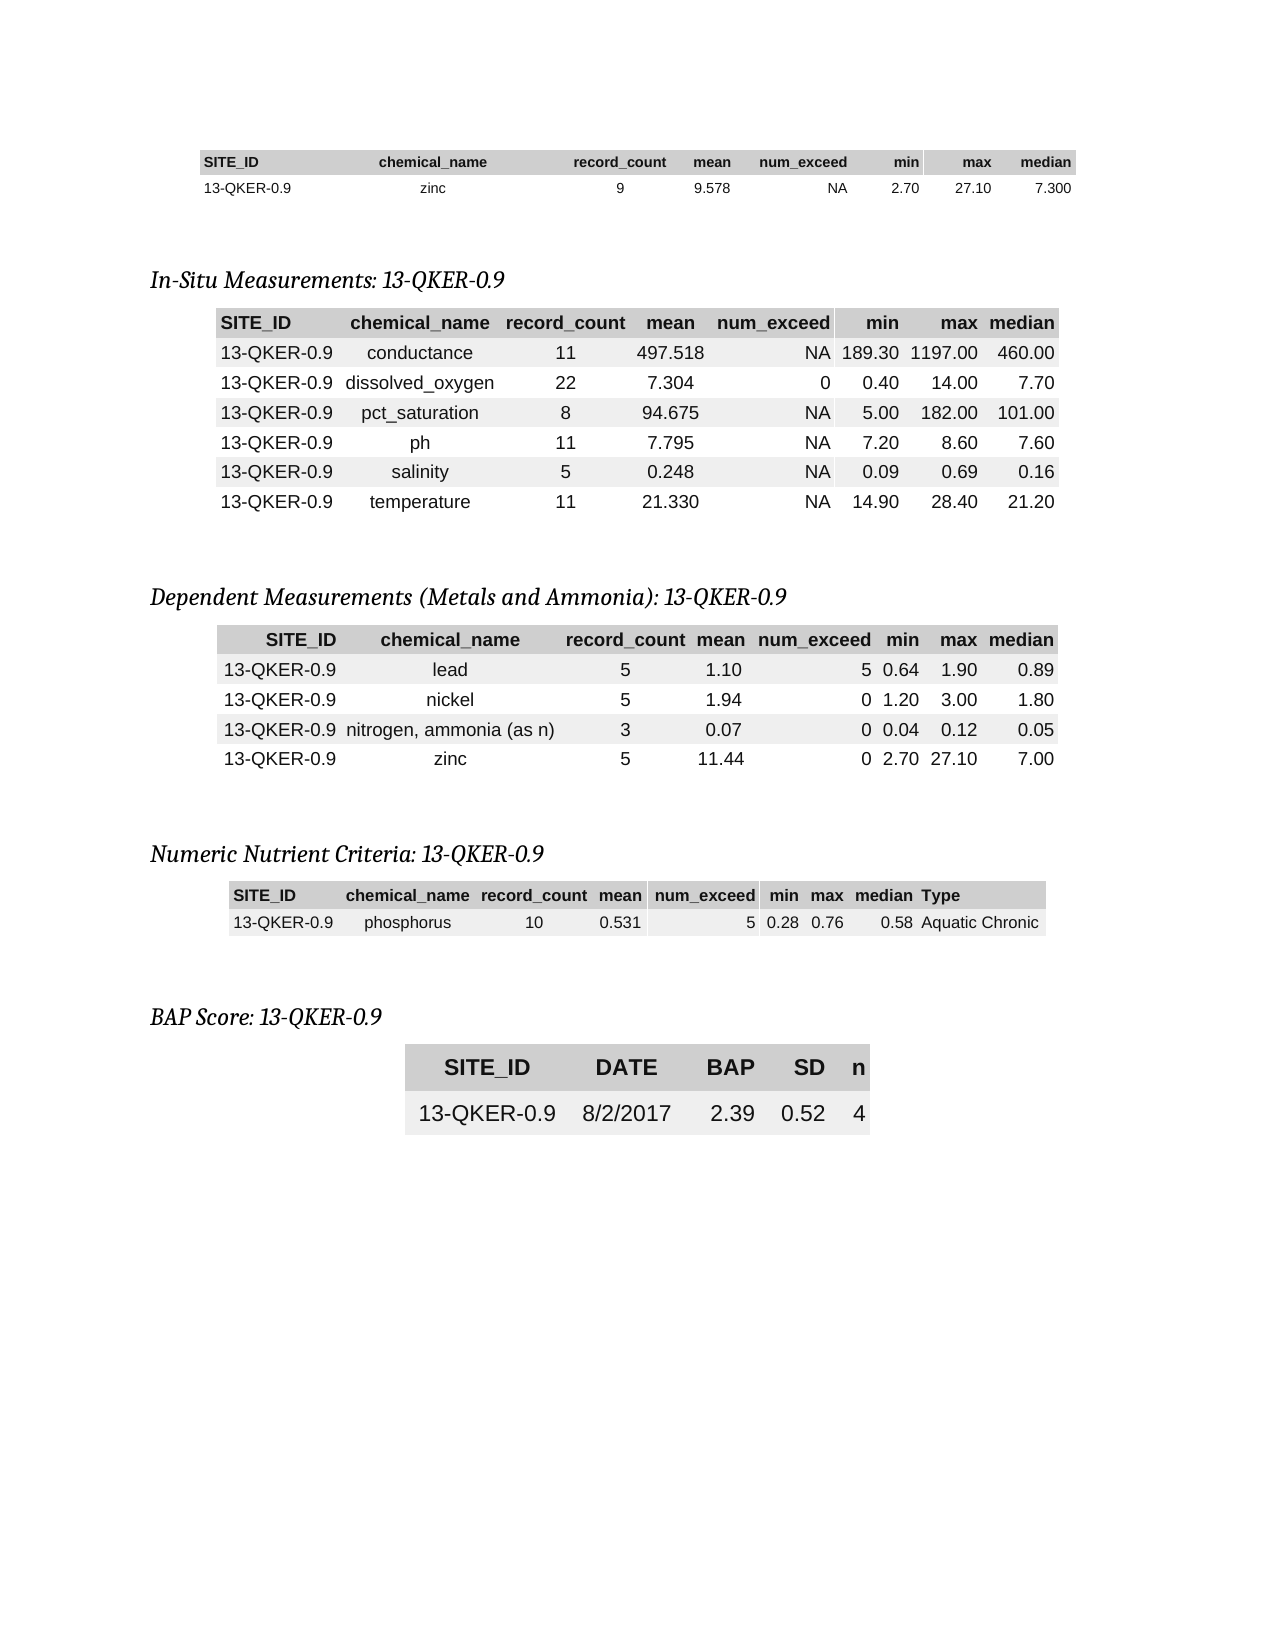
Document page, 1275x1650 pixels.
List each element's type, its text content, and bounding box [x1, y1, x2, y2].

table_cell 10 [475, 909, 593, 936]
table_header n [829, 1044, 870, 1091]
table_header chemical_name [298, 150, 568, 175]
table_header min [835, 308, 903, 338]
table_cell 21.330 [631, 487, 710, 517]
table_cell 0.58 [848, 909, 917, 936]
table_cell 3.00 [923, 684, 981, 714]
table_cell NA [710, 457, 834, 487]
table_cell 189.30 [835, 338, 903, 367]
table_header SITE_ID [217, 625, 340, 654]
table_cell 7.300 [996, 175, 1076, 200]
table_cell 2.70 [852, 175, 923, 200]
table_cell 13-QKER-0.9 [216, 368, 340, 397]
table_cell 0.09 [835, 457, 903, 487]
table_cell 1.80 [981, 684, 1058, 714]
table_cell 1.90 [923, 654, 981, 684]
table_cell 0.28 [760, 909, 803, 936]
table_cell 13-QKER-0.9 [216, 457, 340, 487]
table_cell 11 [500, 427, 631, 457]
text Numeric Nutrient Criteria: 13-QKER-0.9 [150, 840, 1125, 869]
table_cell 5 [560, 684, 691, 714]
table_header max [923, 625, 981, 654]
table_cell 7.00 [981, 744, 1058, 774]
table_cell 0.52 [759, 1091, 829, 1135]
table_header SD [759, 1044, 829, 1091]
table_cell salinity [340, 457, 500, 487]
table_header num_exceed [751, 625, 876, 654]
table_cell zinc [298, 175, 568, 200]
table_header SITE_ID [200, 150, 298, 175]
table_header SITE_ID [405, 1044, 569, 1091]
table_cell 0.12 [923, 714, 981, 744]
table_cell 0.07 [691, 714, 751, 744]
table_header chemical_name [340, 625, 560, 654]
table_cell 13-QKER-0.9 [200, 175, 298, 200]
table_cell Aquatic Chronic [917, 909, 1046, 936]
table_cell temperature [340, 487, 500, 517]
table_cell 28.40 [903, 487, 982, 517]
table_cell NA [710, 487, 834, 517]
table_header num_exceed [752, 150, 852, 175]
table_cell 7.60 [982, 427, 1059, 457]
table_cell 13-QKER-0.9 [216, 487, 340, 517]
table_header BAP [684, 1044, 759, 1091]
table_cell 0 [710, 368, 834, 397]
table_cell 5 [751, 654, 876, 684]
table_header Type [917, 881, 1046, 909]
table_cell conductance [340, 338, 500, 367]
table_header record_count [560, 625, 691, 654]
table_cell 13-QKER-0.9 [405, 1091, 569, 1135]
table_header min [876, 625, 923, 654]
table_cell 0.531 [593, 909, 647, 936]
table_cell 2.70 [876, 744, 923, 774]
table_header SITE_ID [229, 881, 340, 909]
table_header DATE [569, 1044, 684, 1091]
table_cell 5 [560, 654, 691, 684]
table_cell 8/2/2017 [569, 1091, 684, 1135]
table_cell 0 [751, 714, 876, 744]
table_cell 5 [500, 457, 631, 487]
table_cell 13-QKER-0.9 [217, 744, 340, 774]
table_cell 1.20 [876, 684, 923, 714]
table_header mean [631, 308, 710, 338]
table_cell dissolved_oxygen [340, 368, 500, 397]
table_cell 5 [560, 744, 691, 774]
table_cell 11.44 [691, 744, 751, 774]
table_cell 11 [500, 487, 631, 517]
table_cell ph [340, 427, 500, 457]
table_cell NA [710, 338, 834, 367]
table_cell 11 [500, 338, 631, 367]
table_cell 14.00 [903, 368, 982, 397]
table_header min [852, 150, 923, 175]
table_cell 8.60 [903, 427, 982, 457]
table_header mean [691, 625, 751, 654]
table_cell phosphorus [340, 909, 475, 936]
table_cell NA [710, 427, 834, 457]
table_cell 0.64 [876, 654, 923, 684]
table_cell 13-QKER-0.9 [217, 654, 340, 684]
table_header SITE_ID [216, 308, 340, 338]
table_cell lead [340, 654, 560, 684]
table_cell 460.00 [982, 338, 1059, 367]
table_cell 13-QKER-0.9 [216, 427, 340, 457]
table_cell 27.10 [923, 744, 981, 774]
table_header chemical_name [340, 881, 475, 909]
table_cell 9.578 [672, 175, 752, 200]
table_cell 94.675 [631, 398, 710, 427]
table_cell 13-QKER-0.9 [217, 714, 340, 744]
table_cell zinc [340, 744, 560, 774]
table_cell 7.795 [631, 427, 710, 457]
table_cell 21.20 [982, 487, 1059, 517]
table_header max [903, 308, 982, 338]
table_header chemical_name [340, 308, 500, 338]
table_header median [848, 881, 917, 909]
table_cell 0.248 [631, 457, 710, 487]
text Dependent Measurements (Metals and Ammonia): 13-QKER-0.9 [150, 583, 1125, 612]
table_cell 101.00 [982, 398, 1059, 427]
text In-Situ Measurements: 13-QKER-0.9 [150, 266, 1125, 295]
table_cell pct_saturation [340, 398, 500, 427]
table_header median [981, 625, 1058, 654]
table_cell 27.10 [924, 175, 996, 200]
table_header max [924, 150, 996, 175]
text BAP Score: 13-QKER-0.9 [150, 1003, 1125, 1031]
table_header min [760, 881, 803, 909]
table_cell 5.00 [835, 398, 903, 427]
table_cell 0 [751, 744, 876, 774]
table_cell NA [710, 398, 834, 427]
table_header median [982, 308, 1059, 338]
table_cell 7.70 [982, 368, 1059, 397]
table_cell 182.00 [903, 398, 982, 427]
table_cell 0.16 [982, 457, 1059, 487]
table_cell 0.05 [981, 714, 1058, 744]
table_cell 0 [751, 684, 876, 714]
table_header record_count [500, 308, 631, 338]
table_cell nickel [340, 684, 560, 714]
table_header mean [593, 881, 647, 909]
table_cell 7.20 [835, 427, 903, 457]
table_cell 0.69 [903, 457, 982, 487]
table_cell 13-QKER-0.9 [216, 338, 340, 367]
table_cell 1197.00 [903, 338, 982, 367]
table_header num_exceed [648, 881, 759, 909]
table_cell NA [752, 175, 852, 200]
table_header record_count [475, 881, 593, 909]
table_header mean [672, 150, 752, 175]
table_cell 2.39 [684, 1091, 759, 1135]
table_cell 497.518 [631, 338, 710, 367]
table_cell 1.10 [691, 654, 751, 684]
table_header median [996, 150, 1076, 175]
table_cell nitrogen, ammonia (as n) [340, 714, 560, 744]
table_cell 14.90 [835, 487, 903, 517]
table_cell 7.304 [631, 368, 710, 397]
table_cell 8 [500, 398, 631, 427]
table_cell 13-QKER-0.9 [217, 684, 340, 714]
table_header num_exceed [710, 308, 834, 338]
table_cell 0.40 [835, 368, 903, 397]
table_header max [803, 881, 848, 909]
table_cell 13-QKER-0.9 [229, 909, 340, 936]
table_cell 4 [829, 1091, 870, 1135]
table_cell 3 [560, 714, 691, 744]
table_cell 22 [500, 368, 631, 397]
table_cell 0.89 [981, 654, 1058, 684]
table_cell 5 [648, 909, 759, 936]
table_cell 0.04 [876, 714, 923, 744]
table_header record_count [568, 150, 672, 175]
table_cell 1.94 [691, 684, 751, 714]
table_cell 13-QKER-0.9 [216, 398, 340, 427]
table_cell 9 [568, 175, 672, 200]
table_cell 0.76 [803, 909, 848, 936]
